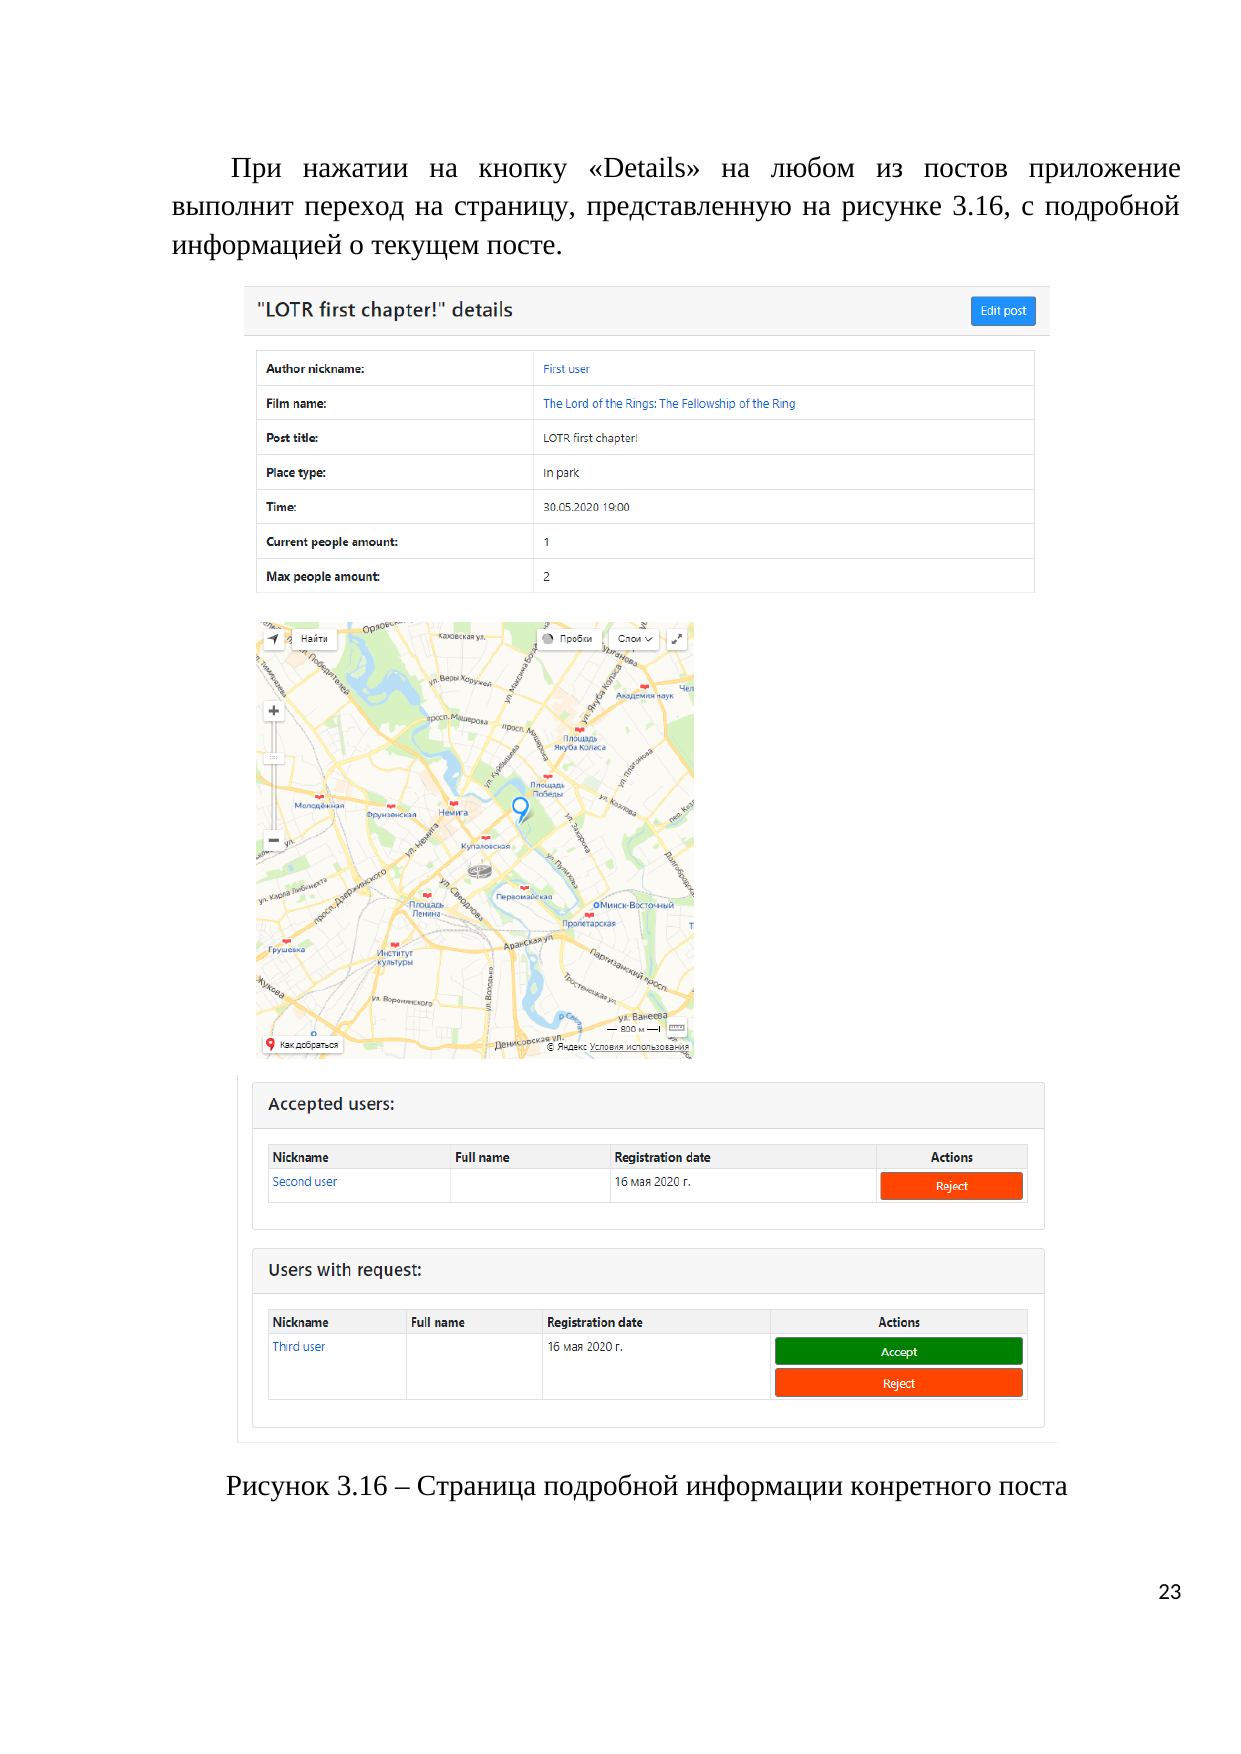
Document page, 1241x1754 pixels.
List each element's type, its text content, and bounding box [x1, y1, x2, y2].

text Рисунок 3.16 – Страница подробной информации конретного поста [112, 1468, 1181, 1502]
picture [243, 286, 1050, 1072]
picture [236, 1075, 1058, 1443]
text При нажатии на кнопку «Details» на любом из постов приложение выполнит переход на страницу, представленную на рисунке 3.16, с подробной информацией о текущем посте. [172, 150, 1181, 261]
